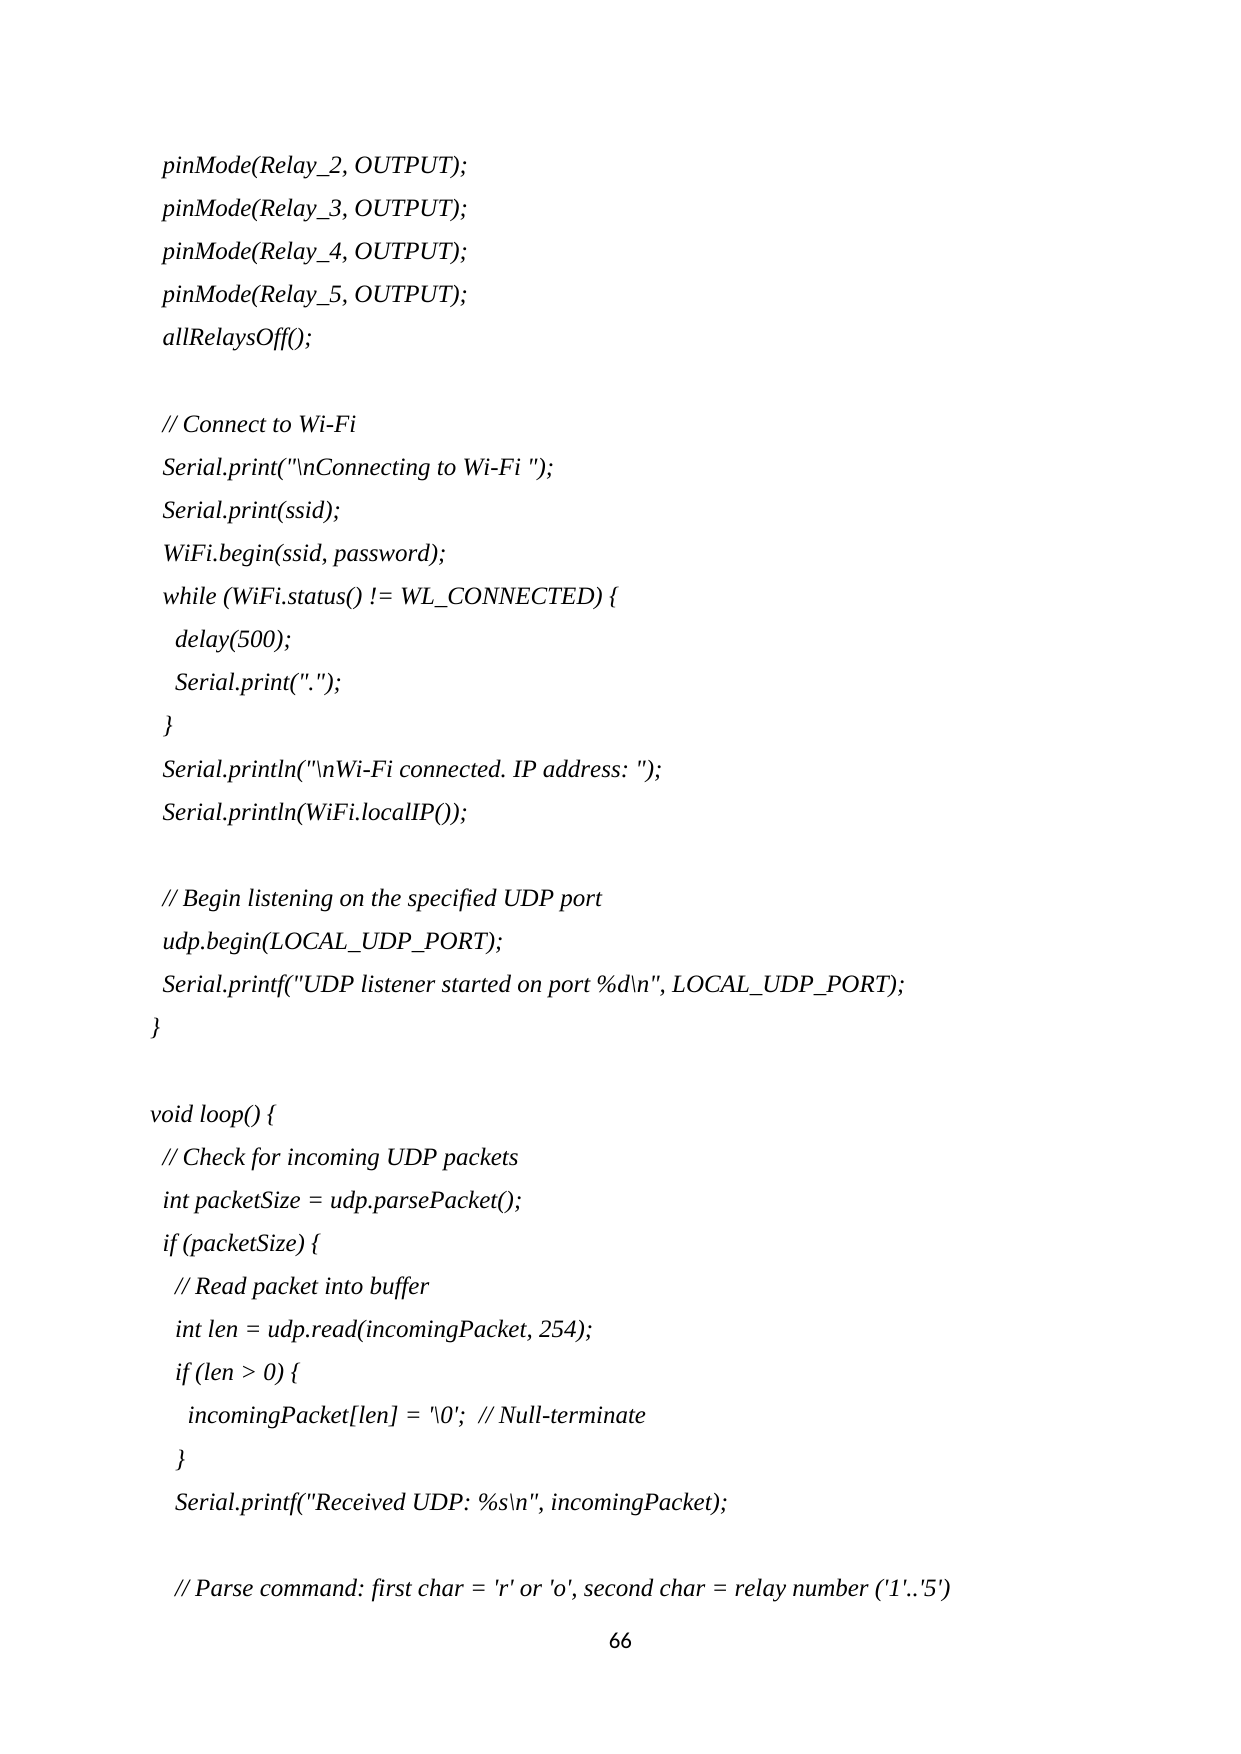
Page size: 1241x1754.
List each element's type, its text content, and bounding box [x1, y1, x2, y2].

text // Read packet into buffer [150, 1271, 1015, 1300]
text Serial.printf("Received UDP: %s\n", incomingPacket); [150, 1487, 1015, 1516]
text Serial.print("."); [150, 667, 1015, 696]
text } [150, 711, 1015, 739]
text Serial.printf("UDP listener started on port %d\n", LOCAL_UDP_PORT); [150, 969, 1015, 998]
text WiFi.begin(ssid, password); [150, 538, 1015, 567]
text if (packetSize) { [150, 1228, 1015, 1257]
text // Connect to Wi-Fi [150, 409, 1015, 437]
text while (WiFi.status() != WL_CONNECTED) { [150, 581, 1015, 610]
text // Check for incoming UDP packets [150, 1142, 1015, 1171]
text Serial.println("\nWi-Fi connected. IP address: "); [150, 754, 1015, 782]
text udp.begin(LOCAL_UDP_PORT); [150, 926, 1015, 955]
text } [150, 1444, 1015, 1472]
text // Parse command: first char = 'r' or 'o', second char = relay number ('1'..'5') [150, 1573, 1015, 1602]
text delay(500); [150, 624, 1015, 653]
text pinMode(Relay_2, OUTPUT); [150, 150, 1015, 179]
text } [150, 1012, 1015, 1041]
text void loop() { [150, 1099, 1015, 1127]
text if (len > 0) { [150, 1357, 1015, 1386]
text int packetSize = udp.parsePacket(); [150, 1185, 1015, 1214]
text pinMode(Relay_3, OUTPUT); [150, 193, 1015, 222]
text Serial.print("\nConnecting to Wi-Fi "); [150, 452, 1015, 481]
text Serial.println(WiFi.localIP()); [150, 797, 1015, 826]
text pinMode(Relay_5, OUTPUT); [150, 279, 1015, 308]
text incomingPacket[len] = '\0'; // Null-terminate [150, 1401, 1015, 1429]
text pinMode(Relay_4, OUTPUT); [150, 236, 1015, 265]
text allRelaysOff(); [150, 322, 1015, 351]
text // Begin listening on the specified UDP port [150, 883, 1015, 912]
text Serial.print(ssid); [150, 495, 1015, 524]
text int len = udp.read(incomingPacket, 254); [150, 1314, 1015, 1343]
